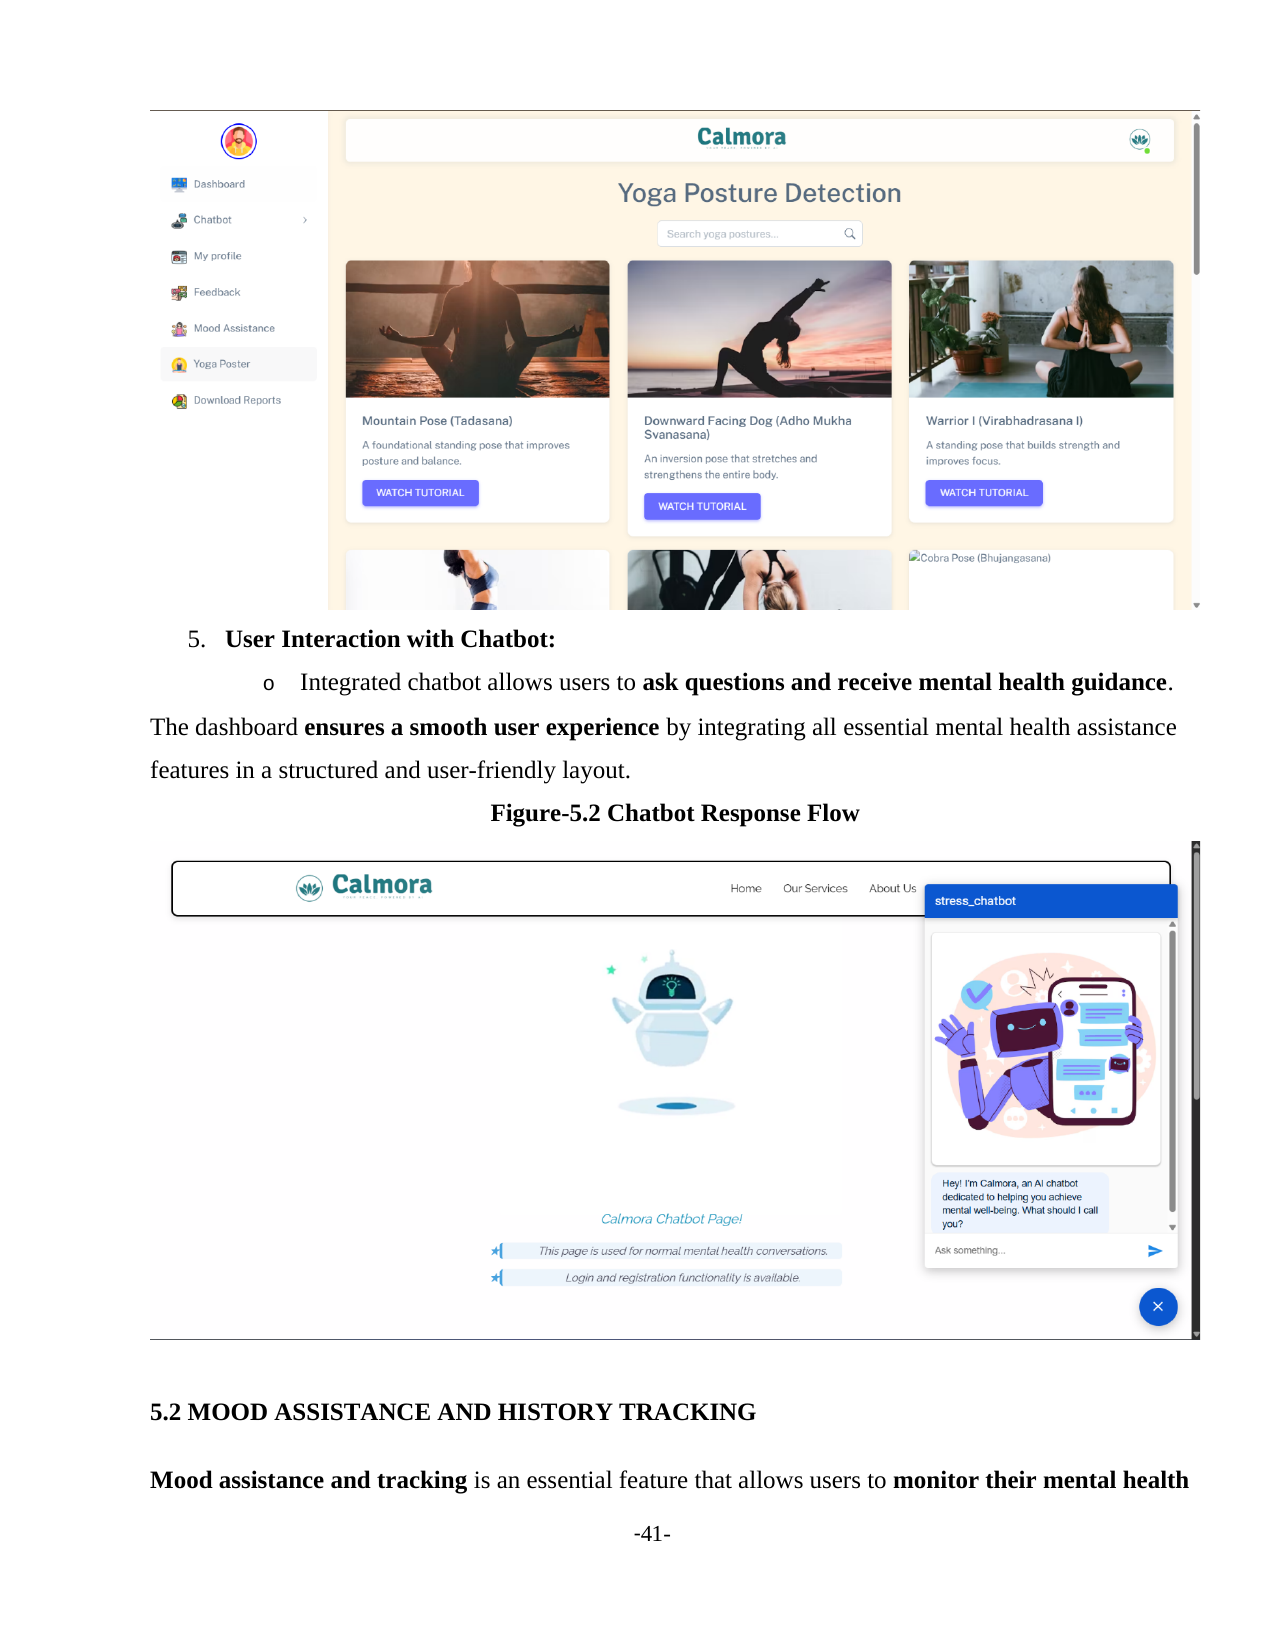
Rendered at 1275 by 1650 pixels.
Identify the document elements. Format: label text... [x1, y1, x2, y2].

text The dashboard ensures a smooth user experience by integrating all essential mental health assistance features in a structured and user-friendly layout. [150, 712, 1200, 783]
list User Interaction with Chatbot: [187, 624, 1200, 653]
text 5.2 MOOD ASSISTANCE AND HISTORY TRACKING [150, 1397, 1200, 1426]
text Figure-5.2 Chatbot Response Flow [150, 798, 1200, 827]
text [150, 1466, 1200, 1494]
picture [150, 110, 1200, 610]
picture [150, 841, 1200, 1340]
list Integrated chatbot allows users to ask questions and receive mental health guidance. [262, 667, 1200, 697]
